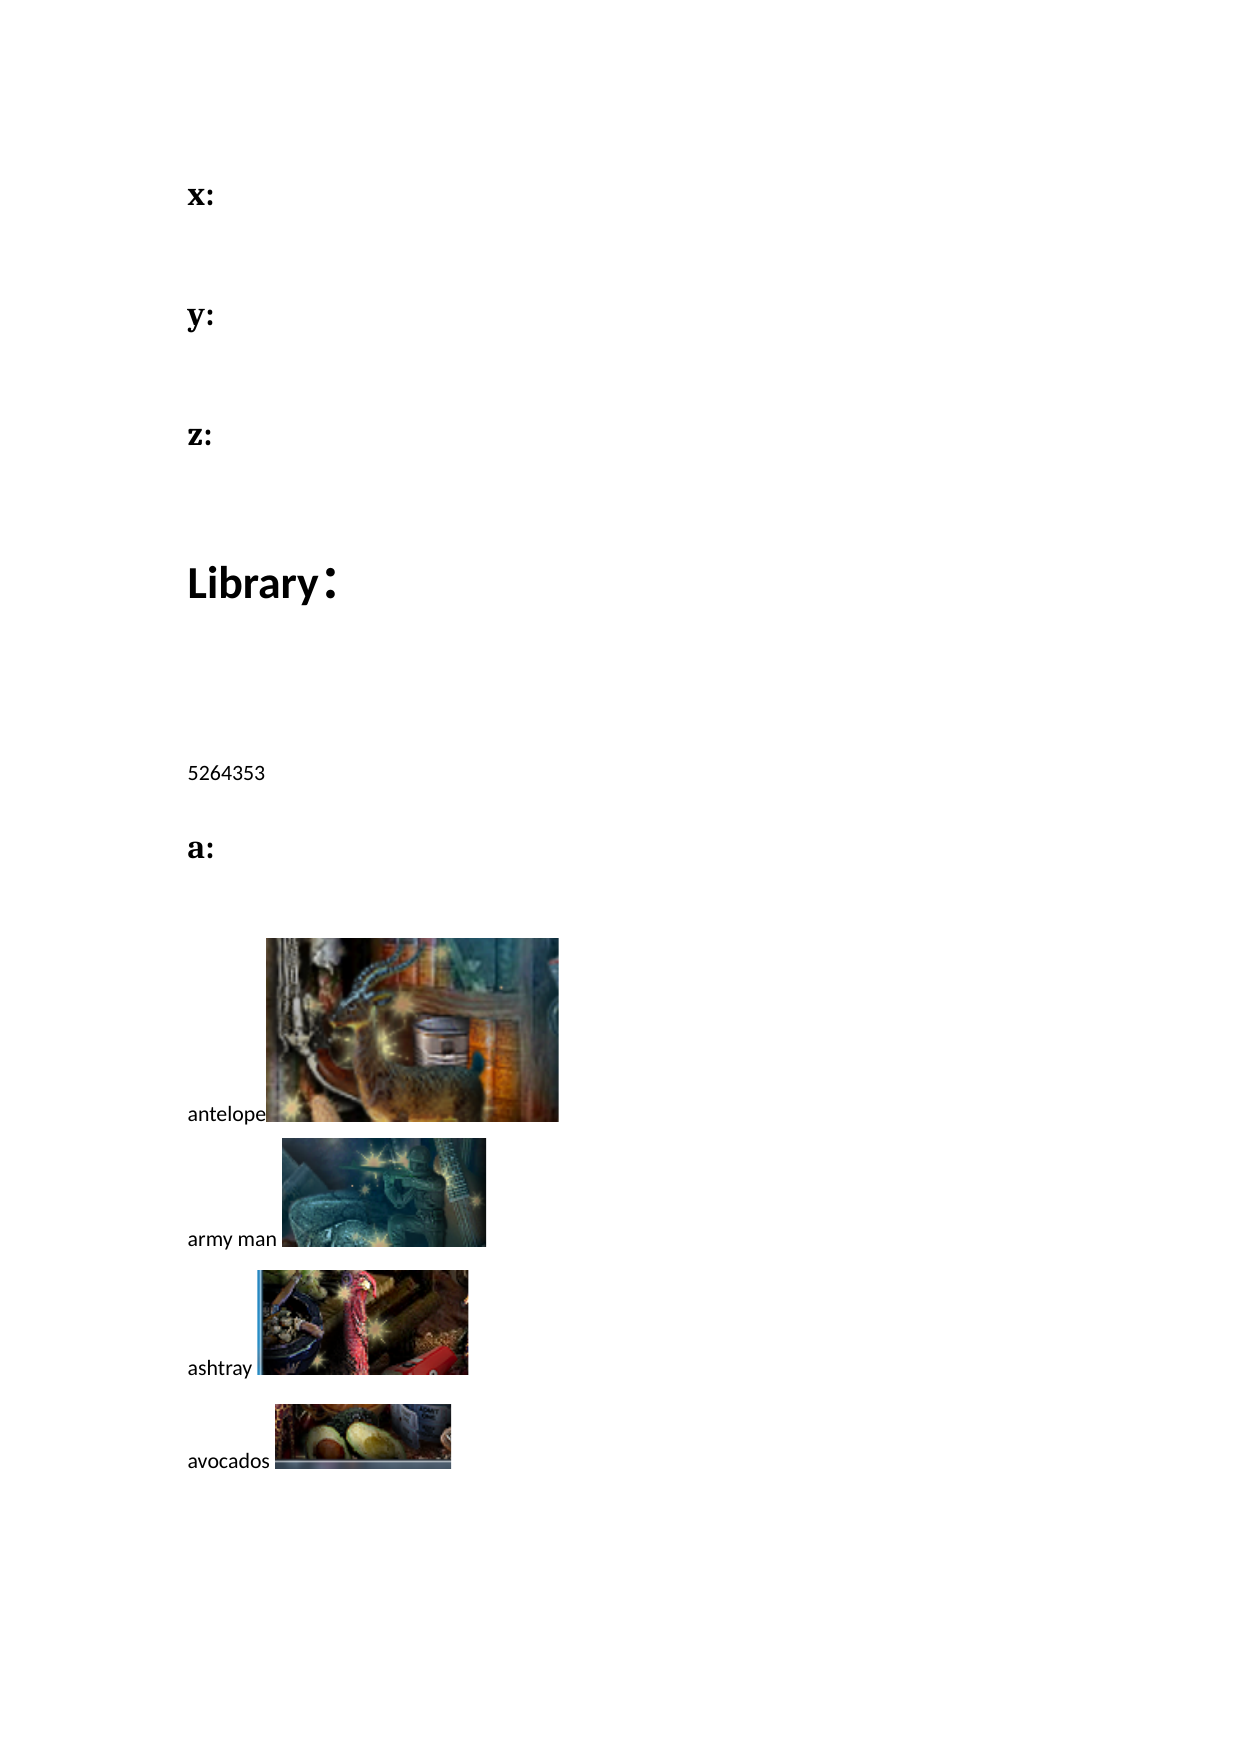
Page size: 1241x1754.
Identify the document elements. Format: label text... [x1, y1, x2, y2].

picture [275, 1404, 452, 1469]
subtitle z: [187, 402, 1053, 467]
subtitle y: [187, 282, 1053, 347]
text army man [187, 1130, 1053, 1260]
text avocados [187, 1390, 1053, 1488]
picture [257, 1270, 469, 1375]
subtitle x: [187, 162, 1053, 227]
text 5264353 [187, 756, 1053, 788]
picture [282, 1138, 487, 1247]
subtitle a: [187, 815, 1053, 880]
text ashtray [187, 1260, 1053, 1390]
picture [266, 938, 559, 1122]
subtitle Library： [187, 530, 1053, 628]
